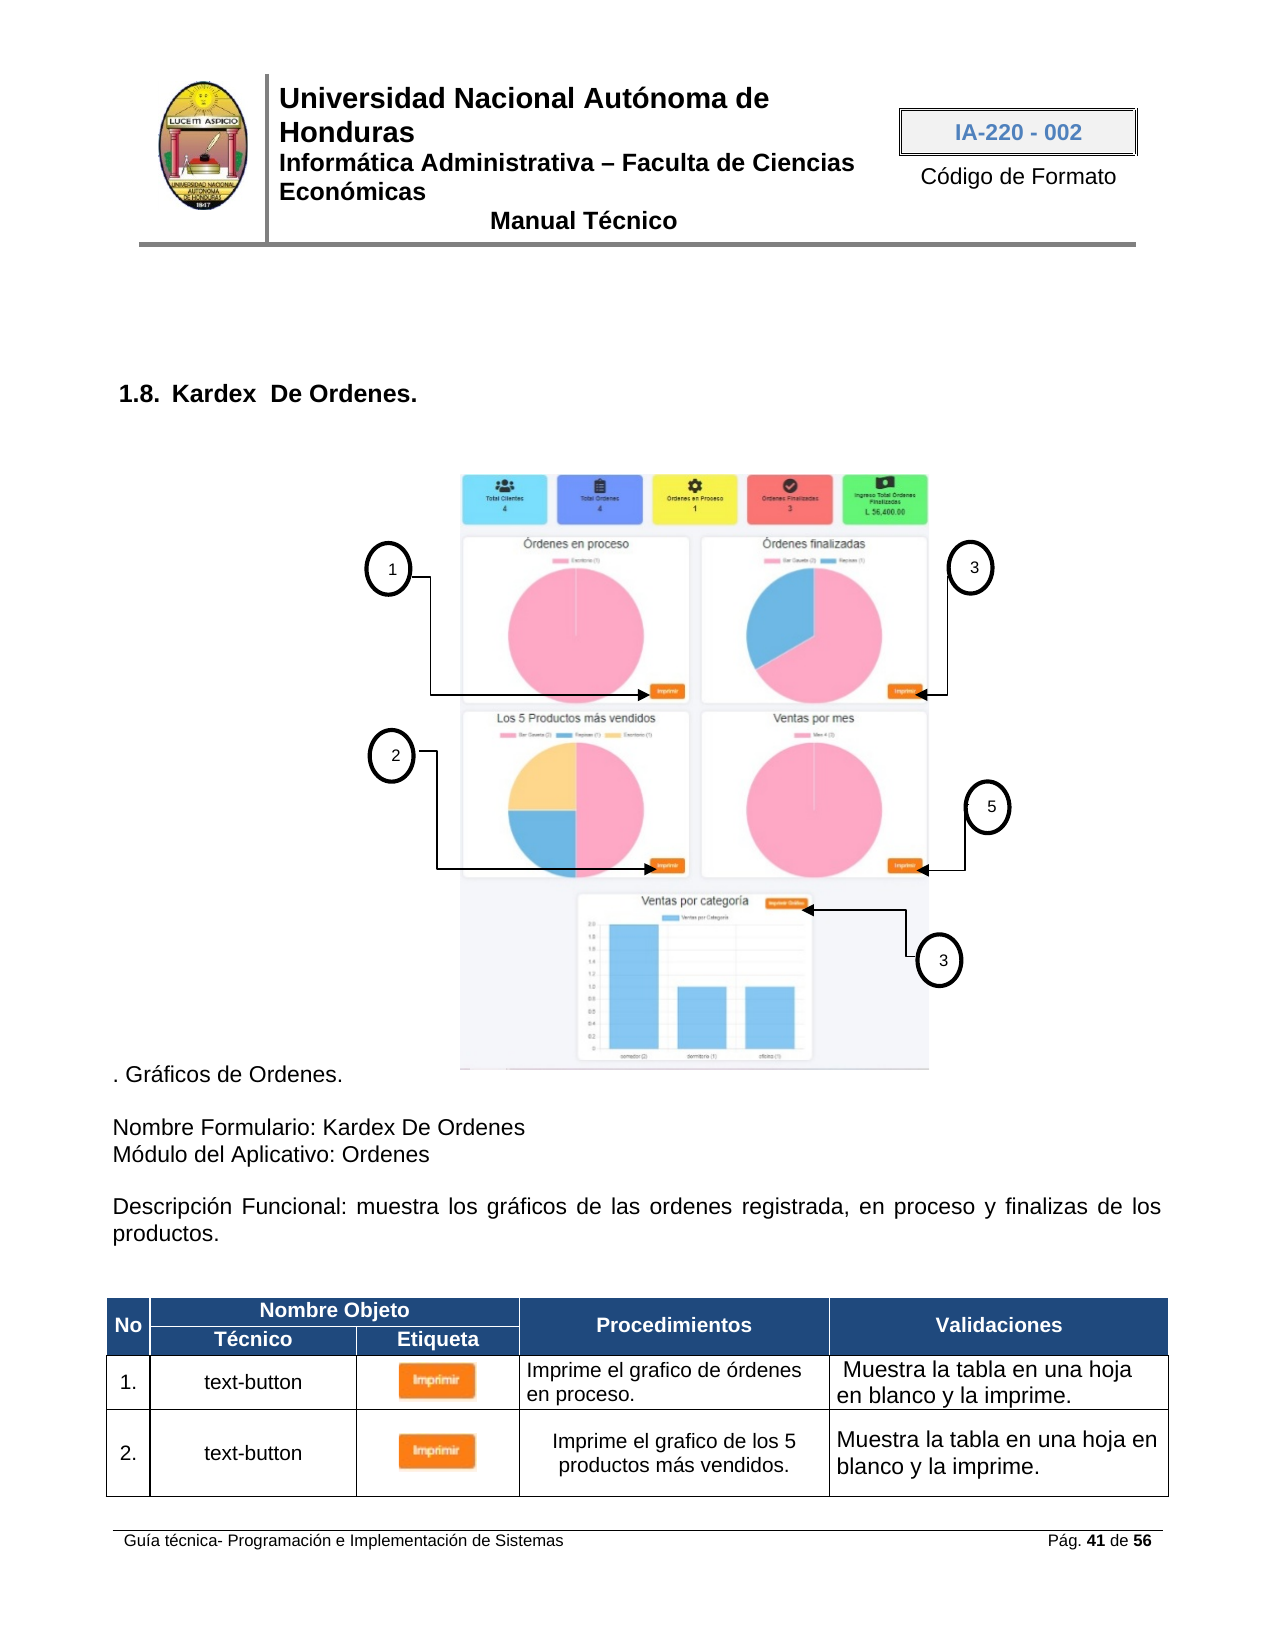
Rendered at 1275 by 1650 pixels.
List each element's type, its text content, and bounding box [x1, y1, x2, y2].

picture [158, 81, 248, 210]
table_cell Muestra la tabla en una hoja en blanco y la imprime. [830, 1410, 1168, 1496]
table_cell Imprime el grafico de órdenes en proceso. [520, 1356, 829, 1408]
table_cell [357, 1410, 519, 1496]
subtitle Kardex De Ordenes. [118, 379, 1162, 408]
table_cell text-button [151, 1356, 356, 1408]
table_header Validaciones [830, 1298, 1168, 1355]
table_cell Imprime el grafico de los 5 productos más vendidos. [520, 1410, 829, 1496]
table_cell text-button [151, 1410, 356, 1496]
text Módulo del Aplicativo: Ordenes [112, 1141, 1162, 1167]
table_cell [357, 1356, 519, 1408]
table_cell Etiqueta [357, 1327, 519, 1355]
table_header Procedimientos [520, 1298, 829, 1355]
table_cell Técnico [151, 1327, 356, 1355]
table_header No [107, 1298, 149, 1355]
picture [398, 1362, 477, 1402]
table_header Nombre Objeto [151, 1298, 519, 1326]
text Nombre Formulario: Kardex De Ordenes [112, 1114, 1162, 1141]
table_cell Muestra la tabla en una hoja en blanco y la imprime. [830, 1356, 1168, 1408]
table_cell 1. [107, 1356, 149, 1408]
table_cell 2. [107, 1410, 149, 1496]
text . Gráficos de Ordenes. [112, 1061, 1162, 1088]
text Descripción Funcional: muestra los gráficos de las ordenes registrada, en proceso y finalizas de los productos. [112, 1193, 1162, 1246]
picture [398, 1433, 477, 1472]
picture [460, 474, 930, 1070]
